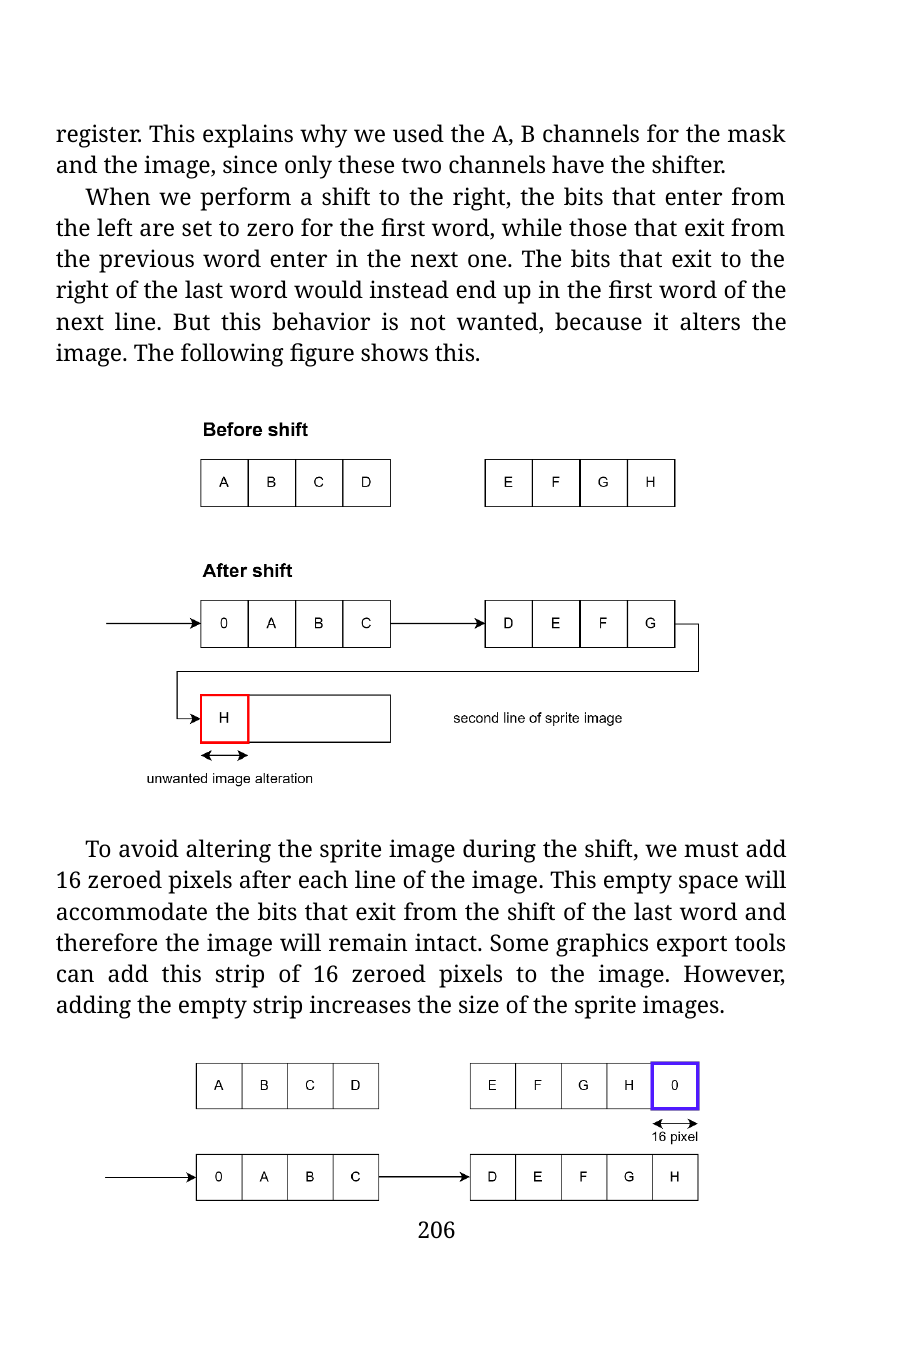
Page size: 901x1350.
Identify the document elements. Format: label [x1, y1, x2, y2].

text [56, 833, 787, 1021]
picture [85, 399, 720, 802]
picture [85, 1052, 721, 1212]
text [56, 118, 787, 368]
